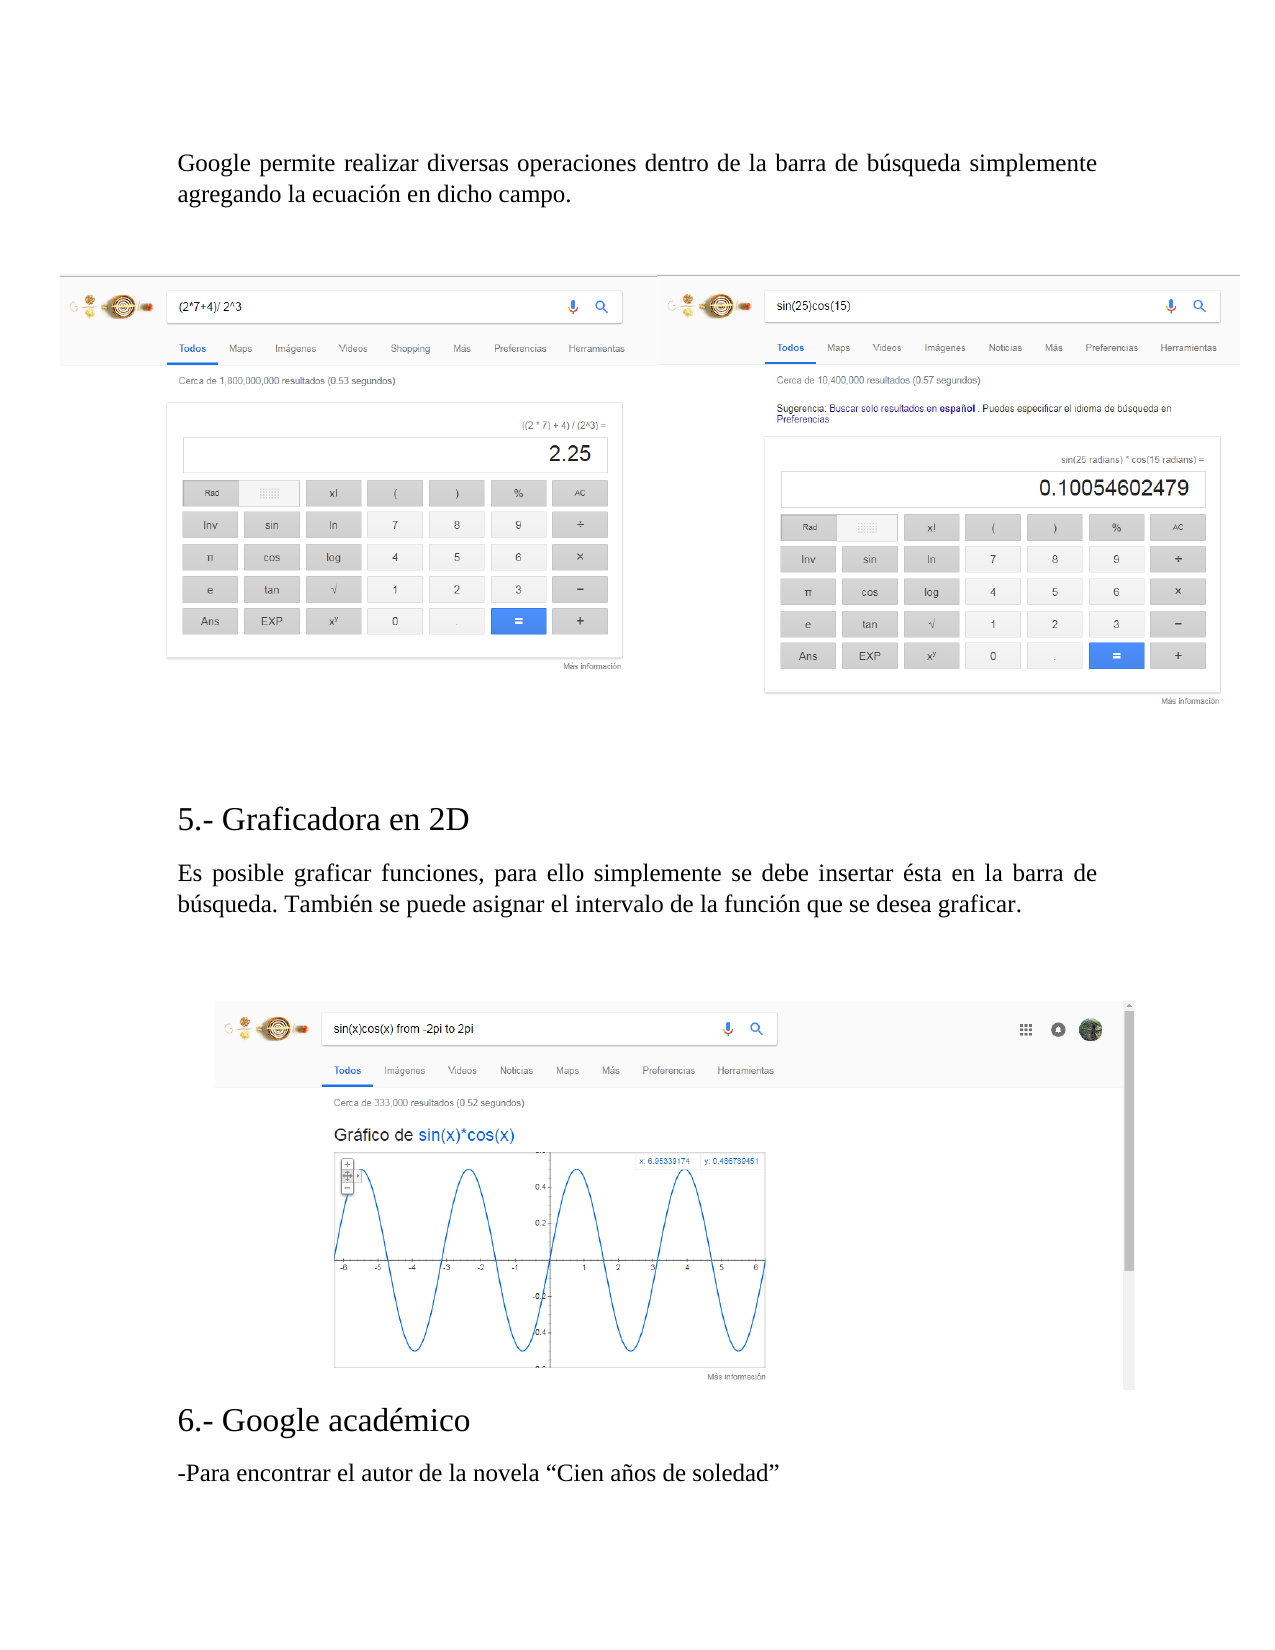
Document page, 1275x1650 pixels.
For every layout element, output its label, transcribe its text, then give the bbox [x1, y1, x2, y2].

text 6.- Google académico [177, 1400, 1098, 1439]
text Google permite realizar diversas operaciones dentro de la barra de búsqueda simplemente agregando la ecuación en dicho campo. [177, 148, 1098, 207]
text -Para encontrar el autor de la novela “Cien años de soledad” [177, 1458, 1098, 1487]
picture [214, 1001, 1135, 1390]
text Es posible graficar funciones, para ello simplemente se debe insertar ésta en la barra de búsqueda. También se puede asignar el intervalo de la función que se desea graficar. [177, 858, 1098, 917]
text 5.- Graficadora en 2D [177, 799, 1098, 838]
picture [59, 274, 1240, 709]
